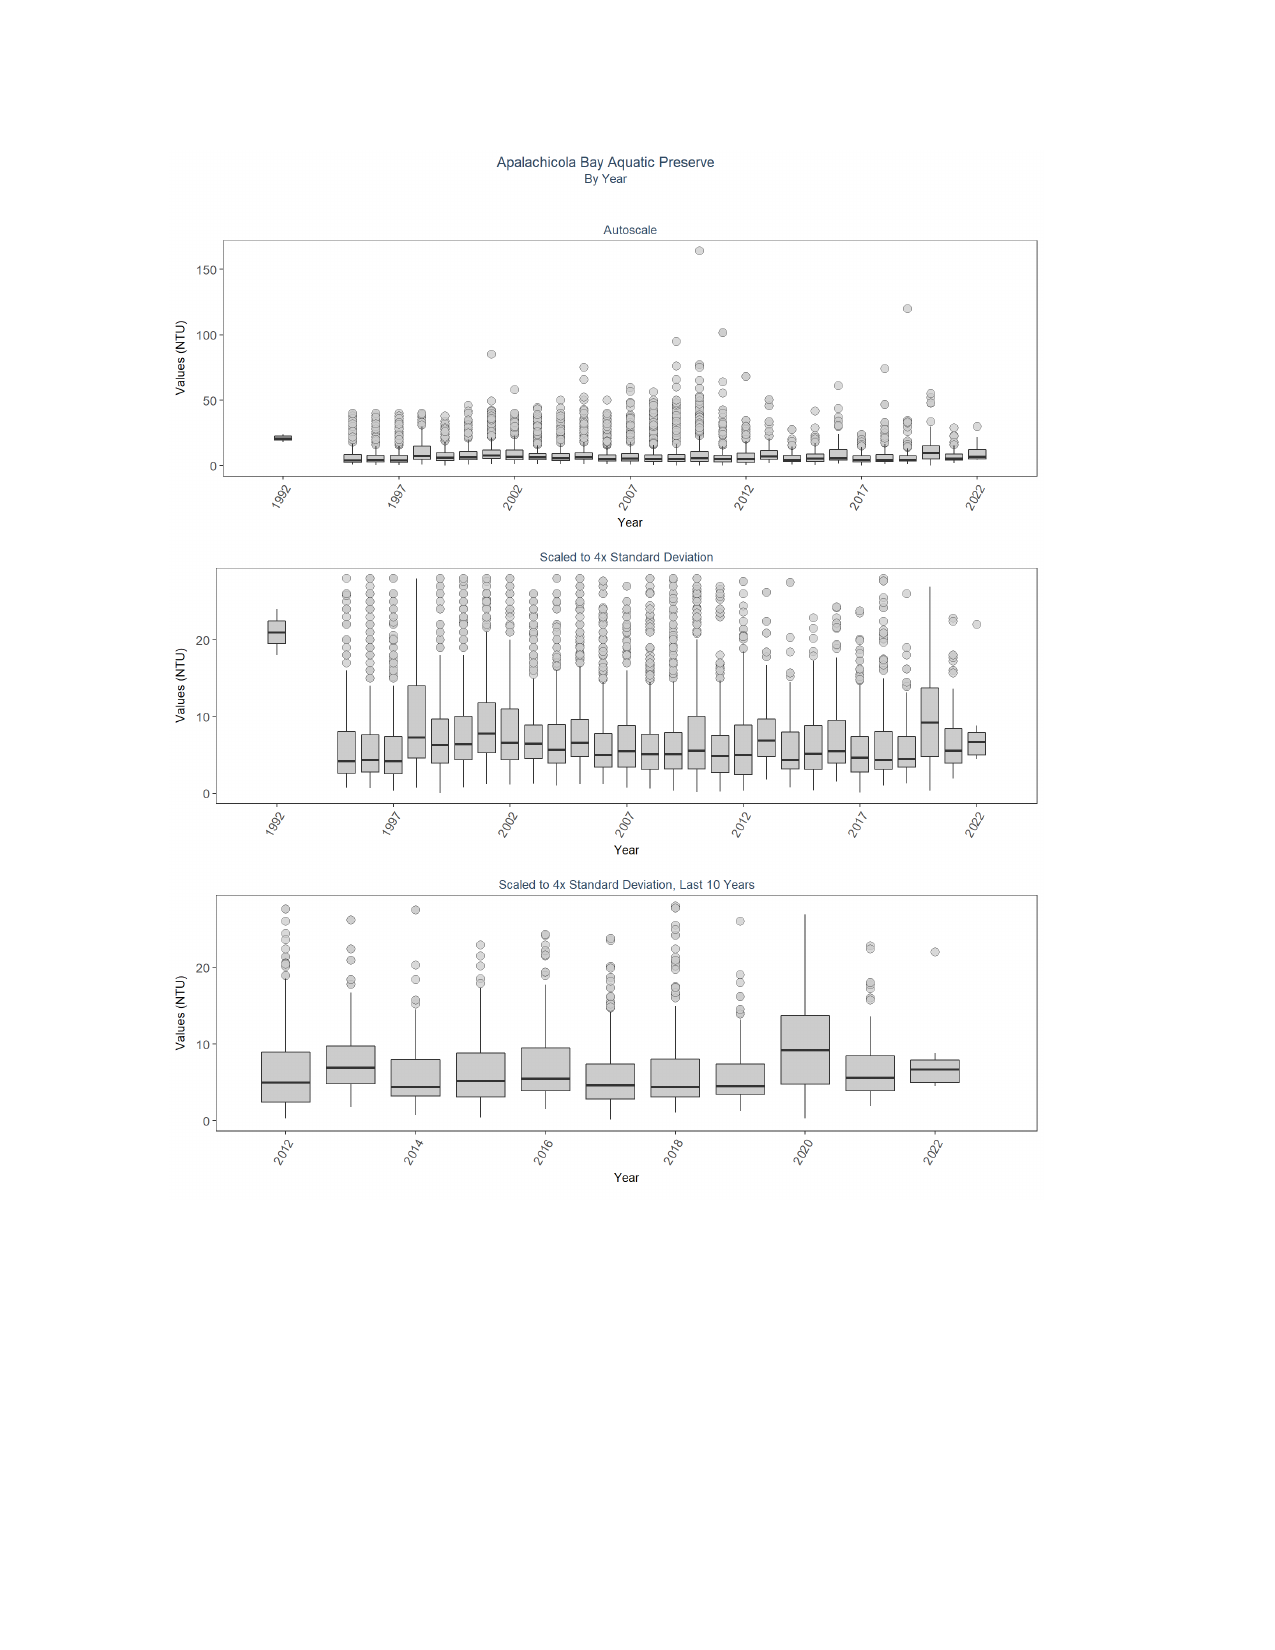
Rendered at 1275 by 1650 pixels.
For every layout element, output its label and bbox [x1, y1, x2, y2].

picture [168, 150, 1044, 1200]
